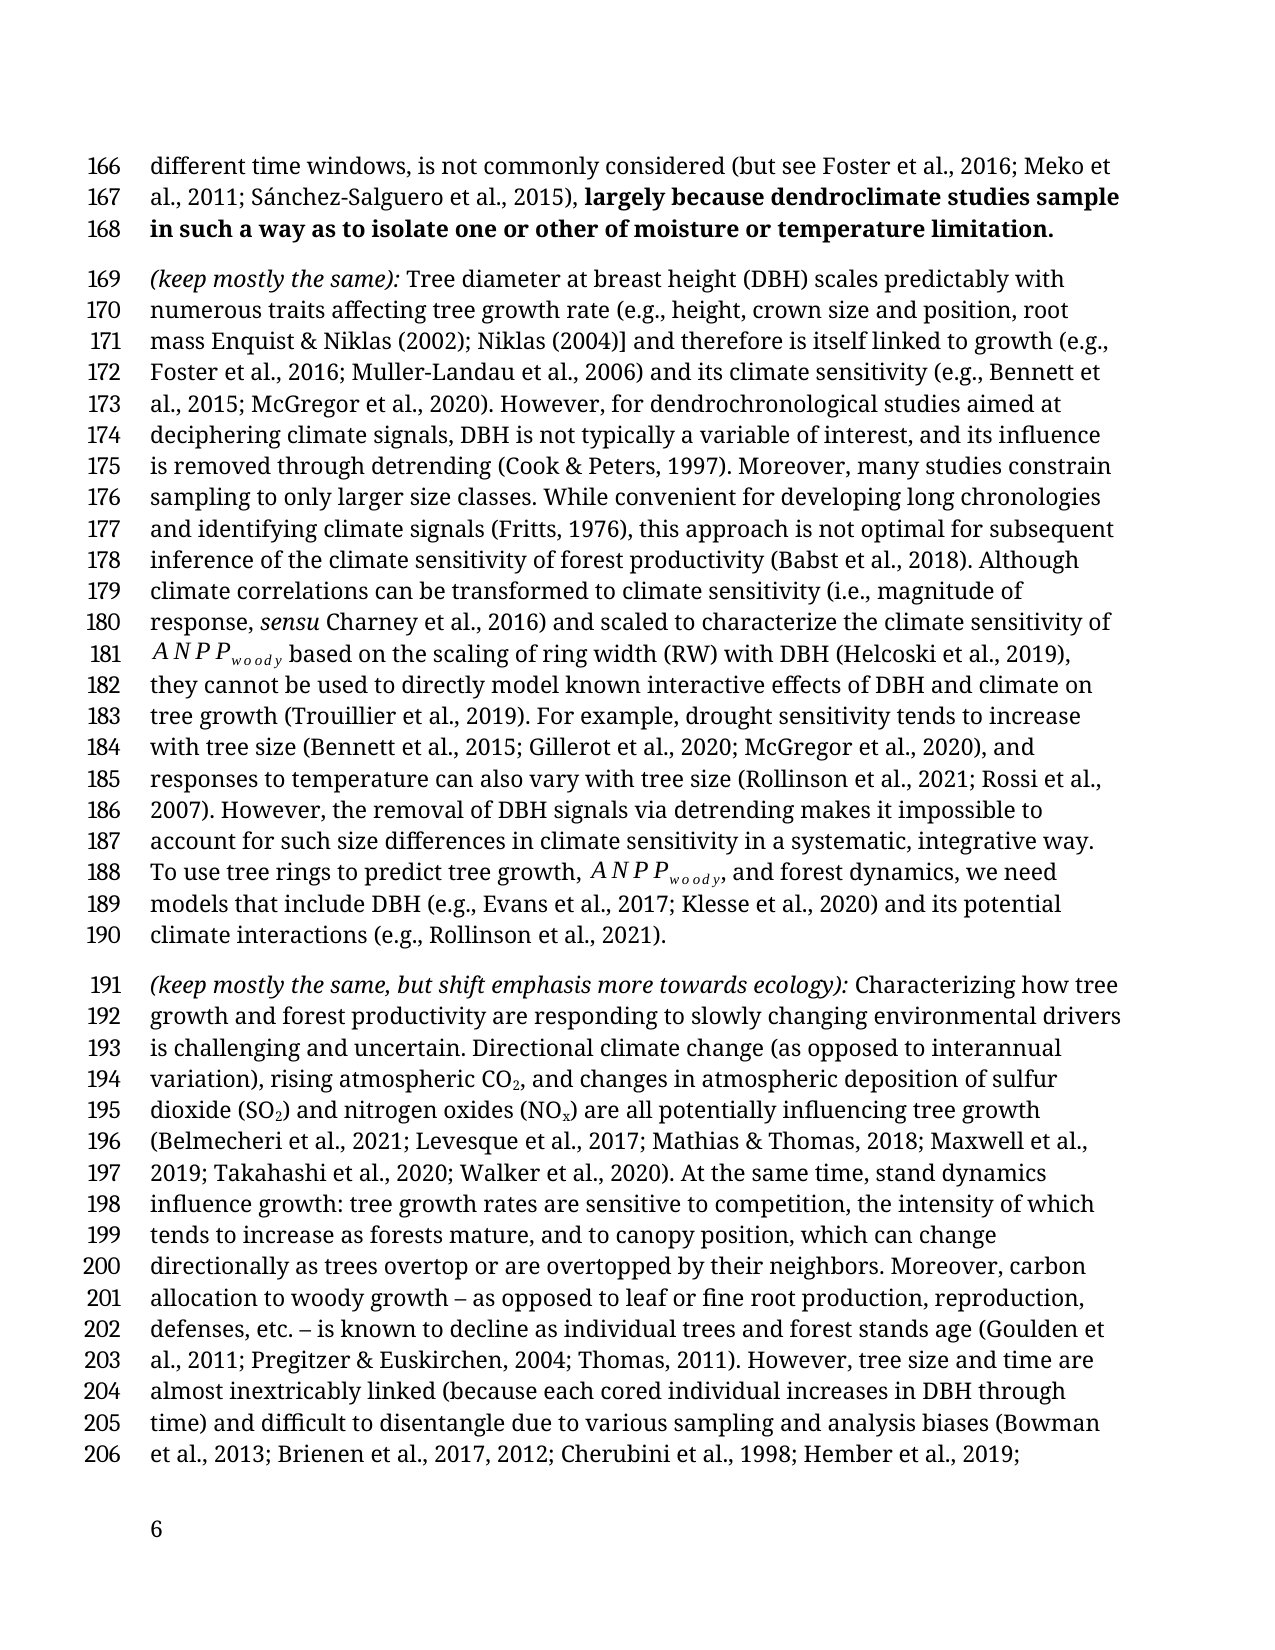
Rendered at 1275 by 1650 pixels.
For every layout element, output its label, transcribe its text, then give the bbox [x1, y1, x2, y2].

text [150, 150, 1125, 244]
text (keep mostly the same): Tree diameter at breast height (DBH) scales predictably with numerous traits affecting tree growth rate (e.g., height, crown size and position, root mass Enquist & Niklas (2002); Niklas (2004)] and therefore is itself linked to growth (e.g., Foster et al., 2016; Muller-Landau et al., 2006) and its climate sensitivity (e.g., Bennett et al., 2015; McGregor et al., 2020). However, for dendrochronological studies aimed at deciphering climate signals, DBH is not typically a variable of interest, and its influence is removed through detrending (Cook & Peters, 1997). Moreover, many studies constrain sampling to only larger size classes. While convenient for developing long chronologies and identifying climate signals (Fritts, 1976), this approach is not optimal for subsequent inference of the climate sensitivity of forest productivity (Babst et al., 2018). Although climate correlations can be transformed to climate sensitivity (i.e., magnitude of response, sensu Charney et al., 2016) and scaled to characterize the climate sensitivity of based on the scaling of ring width (RW) with DBH (Helcoski et al., 2019), they cannot be used to directly model known interactive effects of DBH and climate on tree growth (Trouillier et al., 2019). For example, drought sensitivity tends to increase with tree size (Bennett et al., 2015; Gillerot et al., 2020; McGregor et al., 2020), and responses to temperature can also vary with tree size (Rollinson et al., 2021; Rossi et al., 2007). However, the removal of DBH signals via detrending makes it impossible to account for such size differences in climate sensitivity in a systematic, integrative way. To use tree rings to predict tree growth, , and forest dynamics, we need models that include DBH (e.g., Evans et al., 2017; Klesse et al., 2020) and its potential climate interactions (e.g., Rollinson et al., 2021). [150, 262, 1125, 950]
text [150, 969, 1125, 1469]
